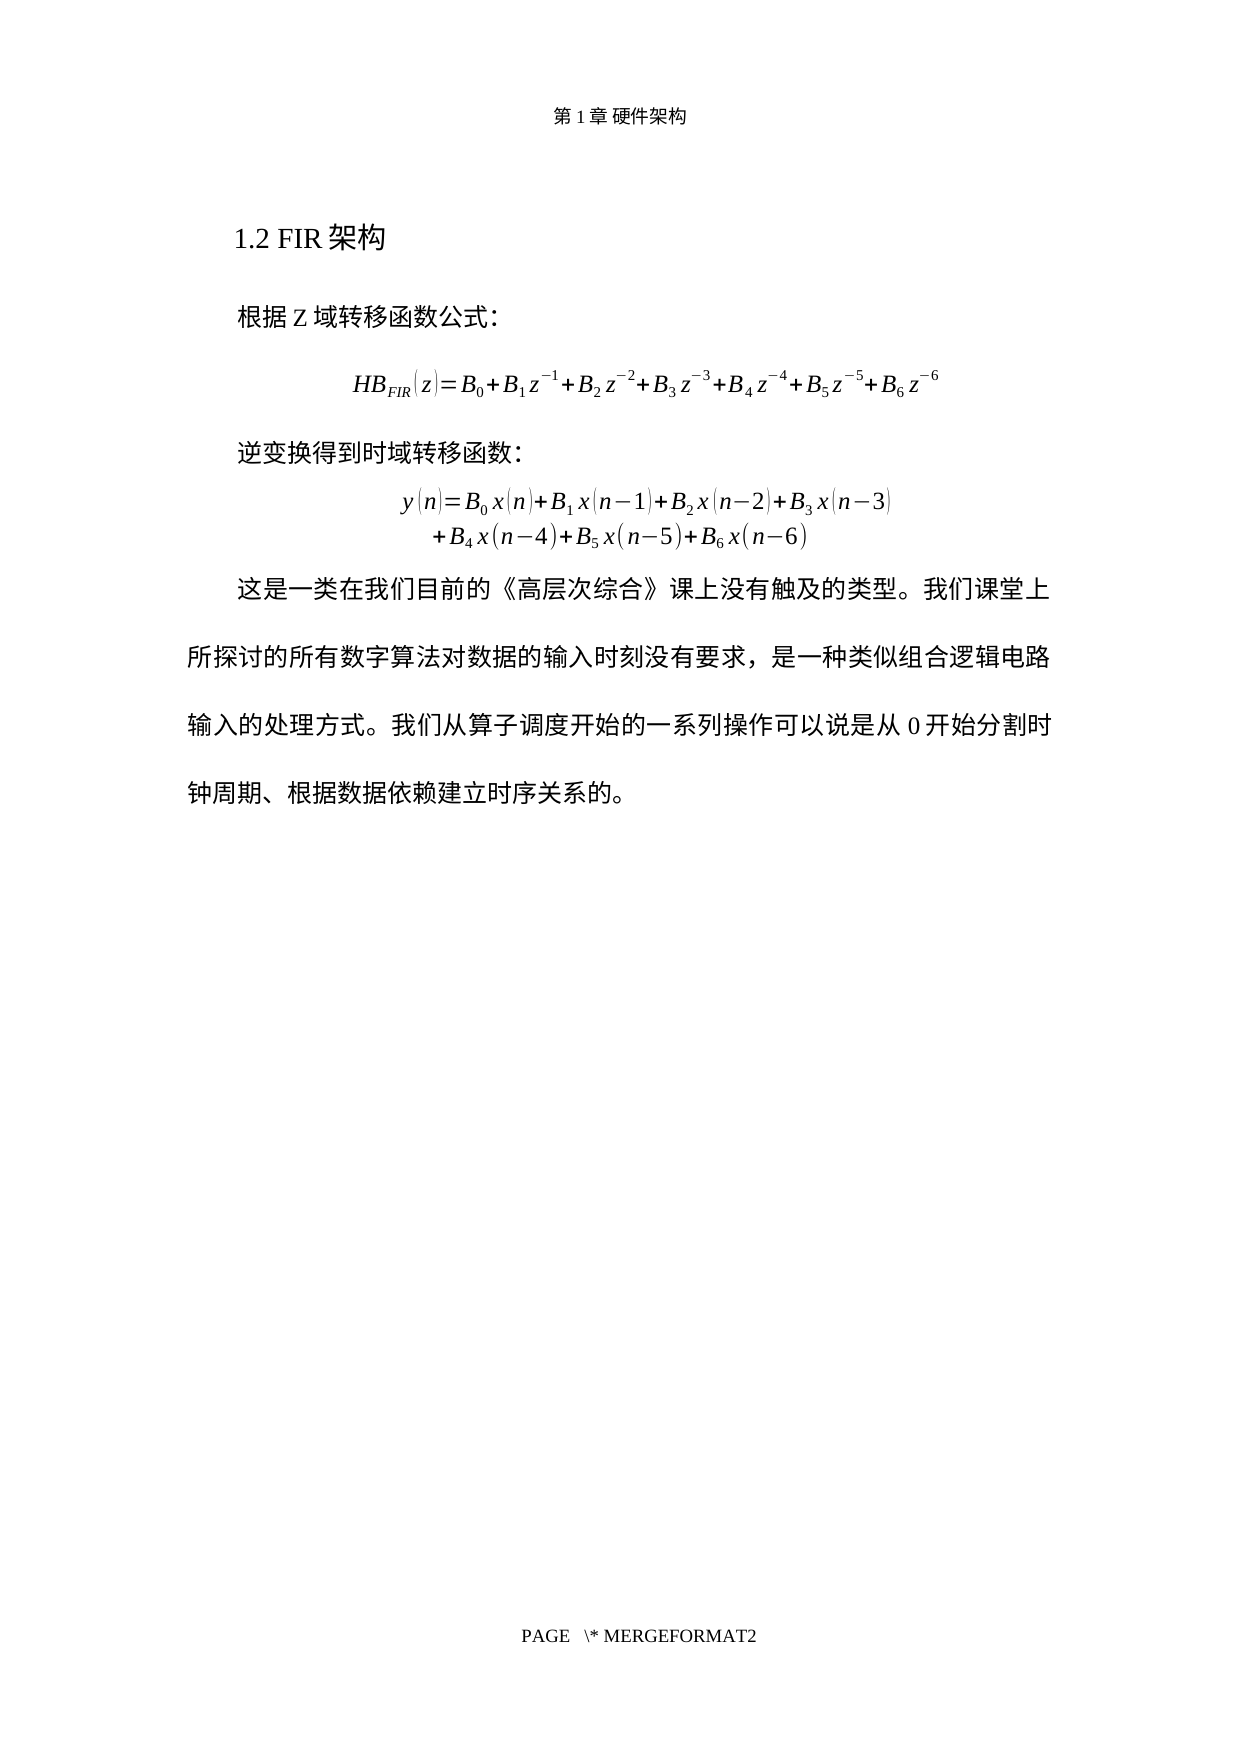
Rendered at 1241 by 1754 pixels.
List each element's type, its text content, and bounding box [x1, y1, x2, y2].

text 这是一类在我们目前的《高层次综合》课上没有触及的类型。我们课堂上所探讨的所有数字算法对数据的输入时刻没有要求，是一种类似组合逻辑电路输入的处理方式。我们从算子调度开始的一系列操作可以说是从0开始分割时钟周期、根据数据依赖建立时序关系的。 [187, 553, 1053, 825]
text 根据Z域转移函数公式： [187, 282, 1053, 350]
subtitle FIR架构 [212, 201, 1053, 269]
text 逆变换得到时域转移函数： [187, 418, 1053, 486]
